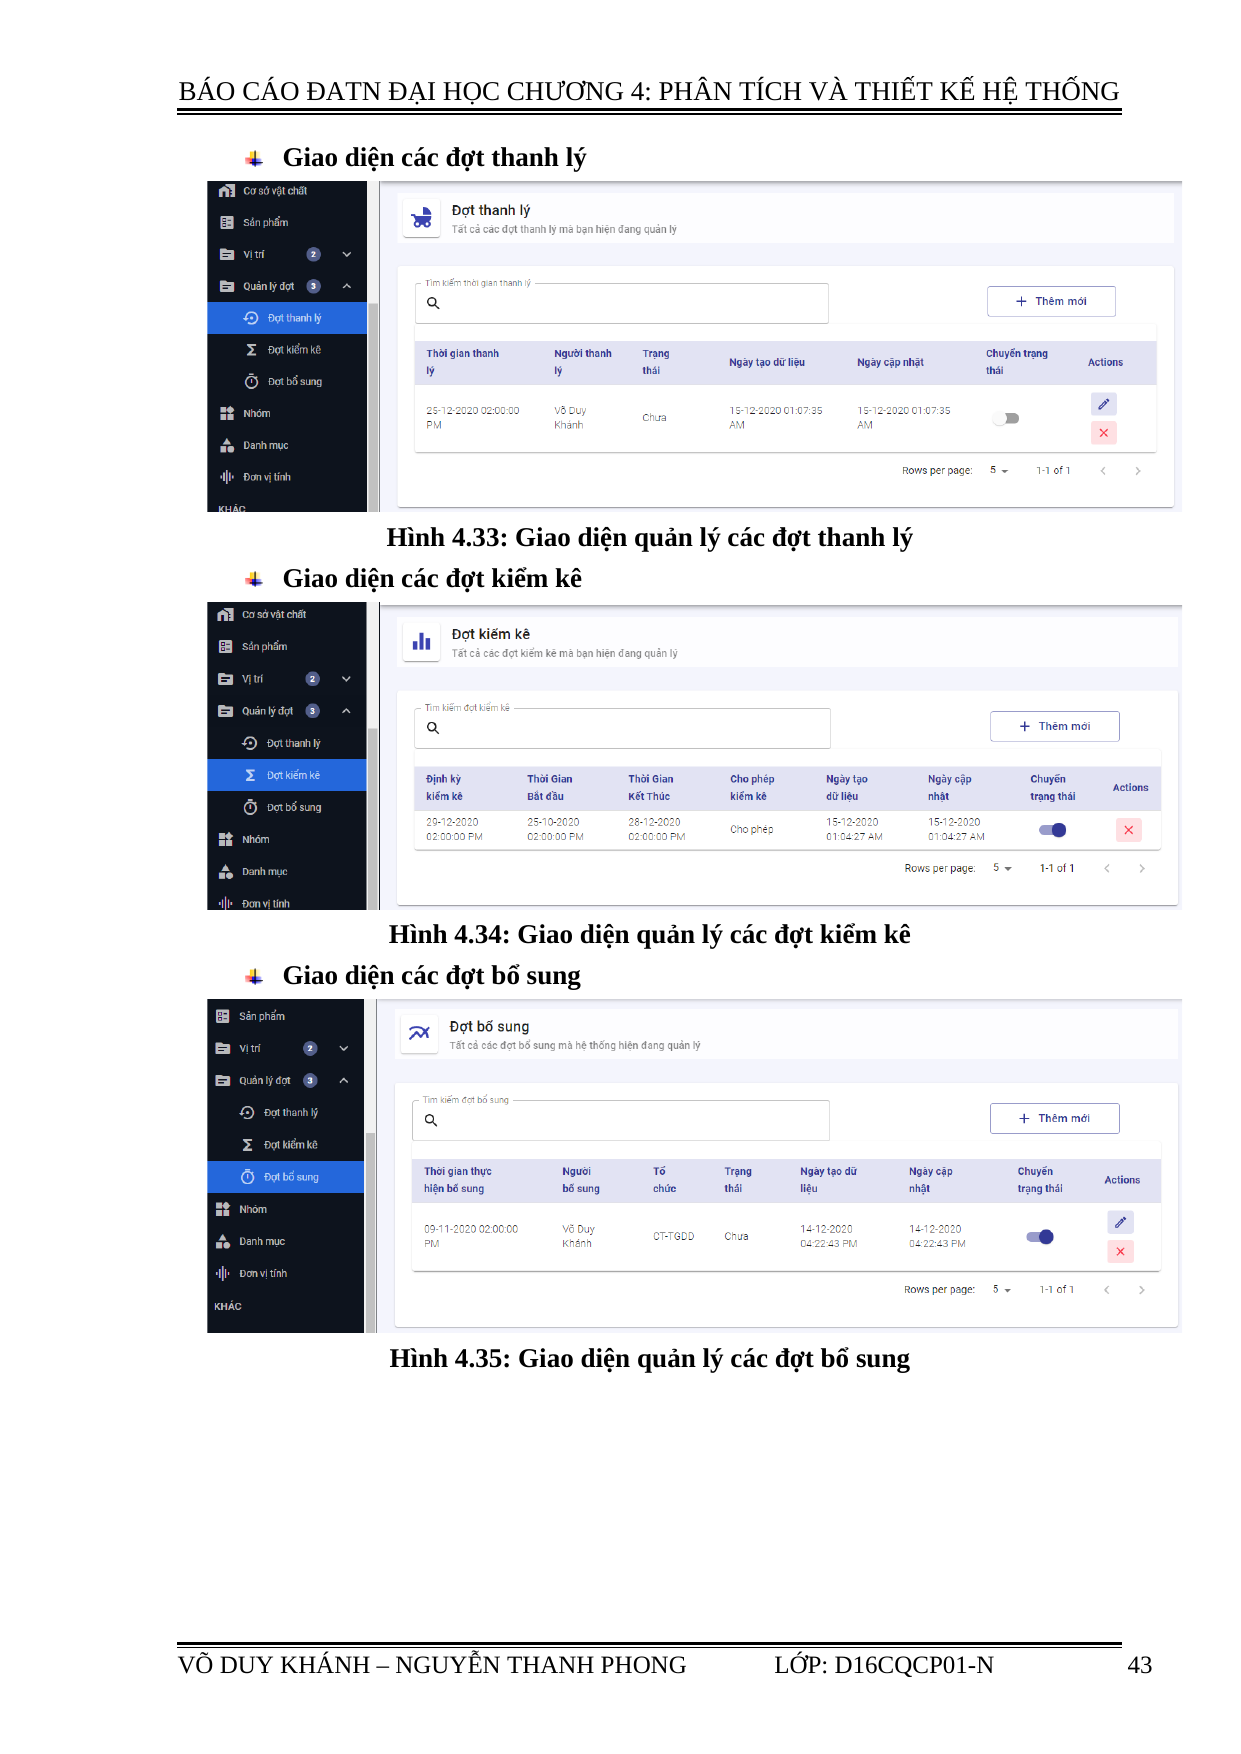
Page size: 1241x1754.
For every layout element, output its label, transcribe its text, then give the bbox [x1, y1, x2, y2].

picture [207, 999, 1183, 1333]
text Hình 4.34: Giao diện quản lý các đợt kiểm kê [177, 919, 1122, 950]
picture [207, 181, 1183, 512]
list Giao diện các đợt bổ sung [245, 959, 1122, 990]
text Hình 4.33: Giao diện quản lý các đợt thanh lý [177, 521, 1122, 552]
picture [207, 602, 1183, 910]
picture [245, 570, 263, 587]
list Giao diện các đợt thanh lý [245, 141, 1122, 172]
text Hình 4.35: Giao diện quản lý các đợt bổ sung [177, 1342, 1122, 1373]
list Giao diện các đợt kiểm kê [245, 562, 1122, 593]
picture [245, 149, 263, 167]
picture [245, 967, 263, 985]
